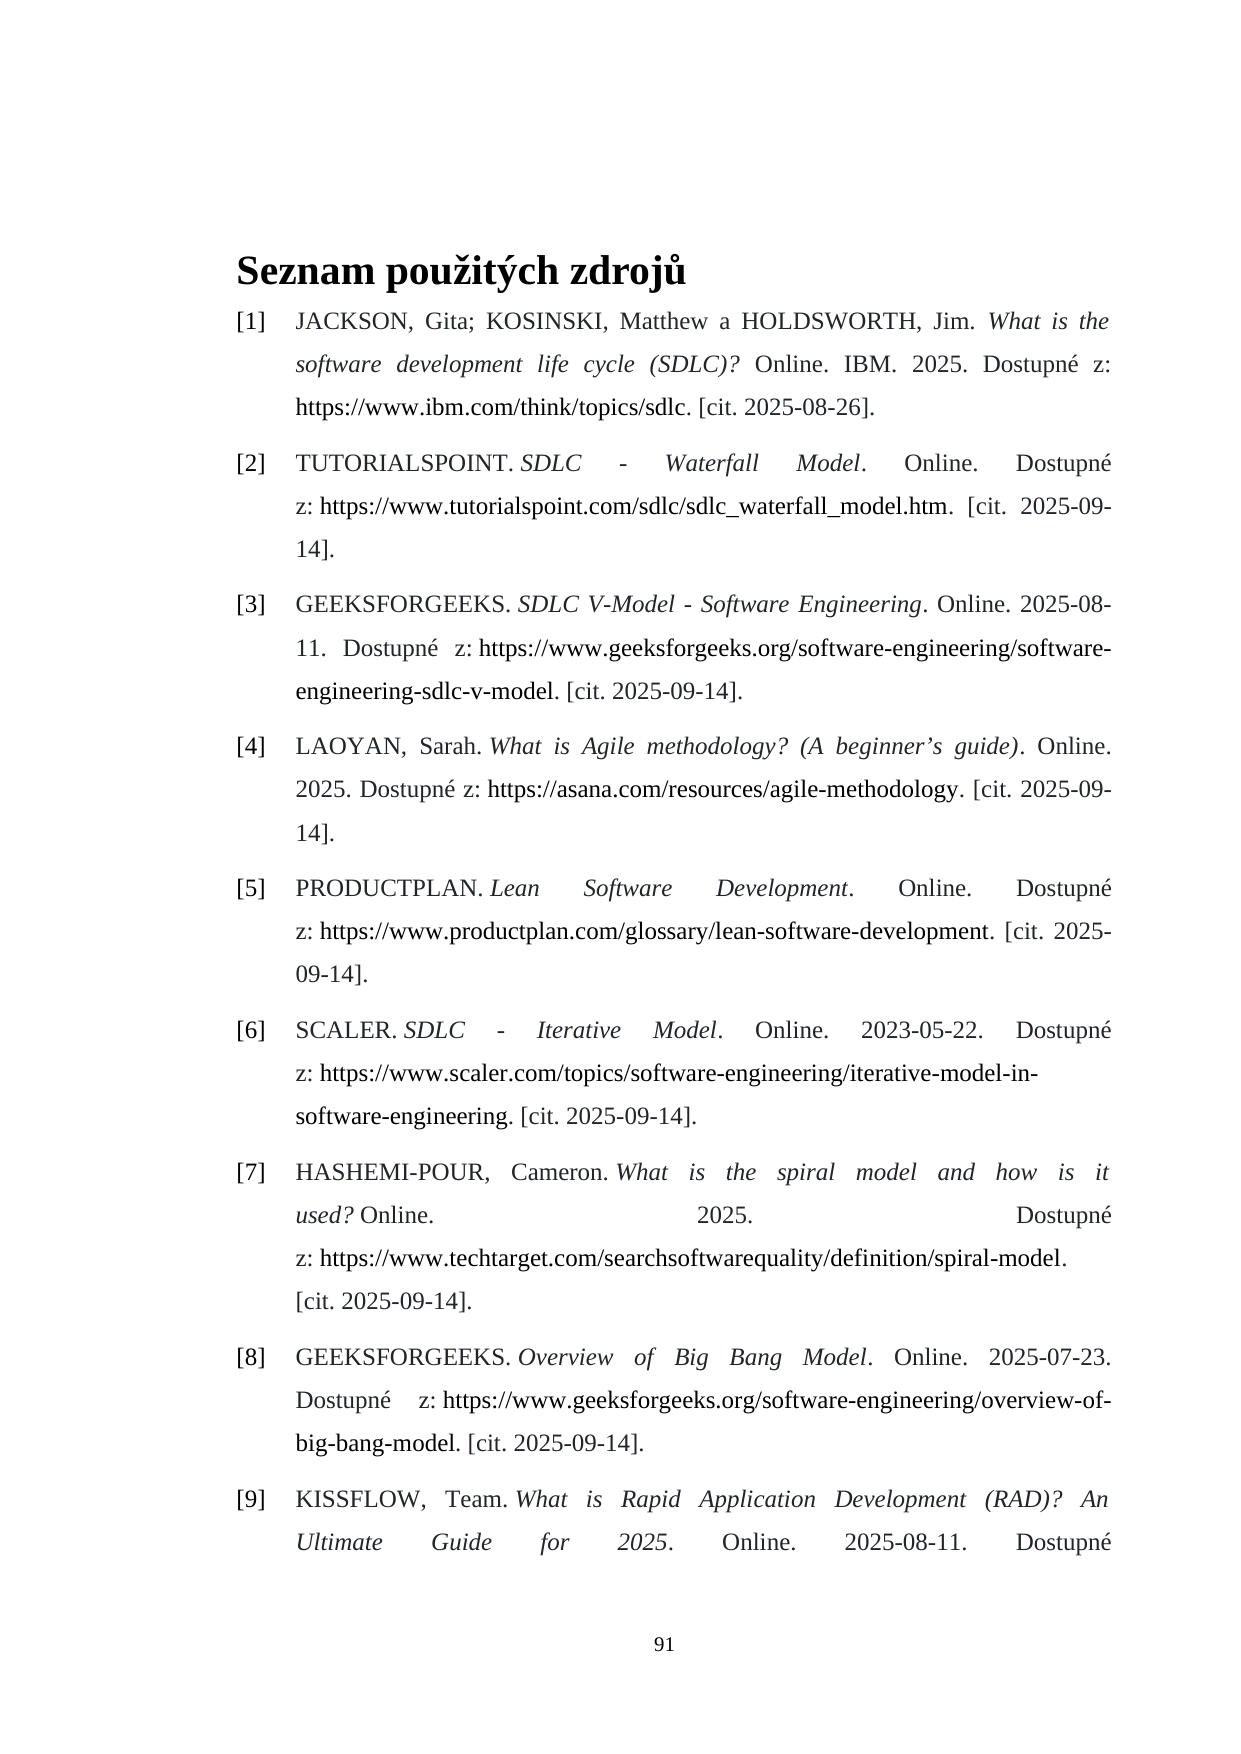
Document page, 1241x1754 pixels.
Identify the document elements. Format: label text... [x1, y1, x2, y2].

text LAOYAN, Sarah. What is Agile methodology? (A beginner’s guide). Online. 2025. Dostupné z: https://asana.com/resources/agile-methodology. [cit. 2025-09-14]. [236, 731, 1112, 846]
text SCALER. SDLC - Iterative Model. Online. 2023-05-22. Dostupné z: https://www.scaler.com/topics/software-engineering/iterative-model-in-software-engineering. [cit. 2025-09-14]. [236, 1015, 1112, 1130]
text JACKSON, Gita; KOSINSKI, Matthew a HOLDSWORTH, Jim. What is the software development life cycle (SDLC)? Online. IBM. 2025. Dostupné z: https://www.ibm.com/think/topics/sdlc. [cit. 2025-08-26]. [236, 306, 1112, 421]
text HASHEMI-POUR, Cameron. What is the spiral model and how is it used? Online. 2025. Dostupné z: https://www.techtarget.com/searchsoftwarequality/definition/spiral-model. [cit. 2025-09-14]. [236, 1157, 1112, 1315]
text Seznam použitých zdrojů [236, 245, 1092, 293]
text GEEKSFORGEEKS. Overview of Big Bang Model. Online. 2025-07-23. Dostupné z: https://www.geeksforgeeks.org/software-engineering/overview-of-big-bang-model. [cit. 2025-09-14]. [236, 1342, 1112, 1457]
text GEEKSFORGEEKS. SDLC V-Model - Software Engineering. Online. 2025-08-11. Dostupné z: https://www.geeksforgeeks.org/software-engineering/software-engineering-sdlc-v-model. [cit. 2025-09-14]. [236, 589, 1112, 704]
text TUTORIALSPOINT. SDLC - Waterfall Model. Online. Dostupné z: https://www.tutorialspoint.com/sdlc/sdlc_waterfall_model.htm. [cit. 2025-09-14]. [236, 448, 1112, 563]
text PRODUCTPLAN. Lean Software Development. Online. Dostupné z: https://www.productplan.com/glossary/lean-software-development. [cit. 2025-09-14]. [236, 873, 1112, 988]
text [236, 1484, 1112, 1556]
